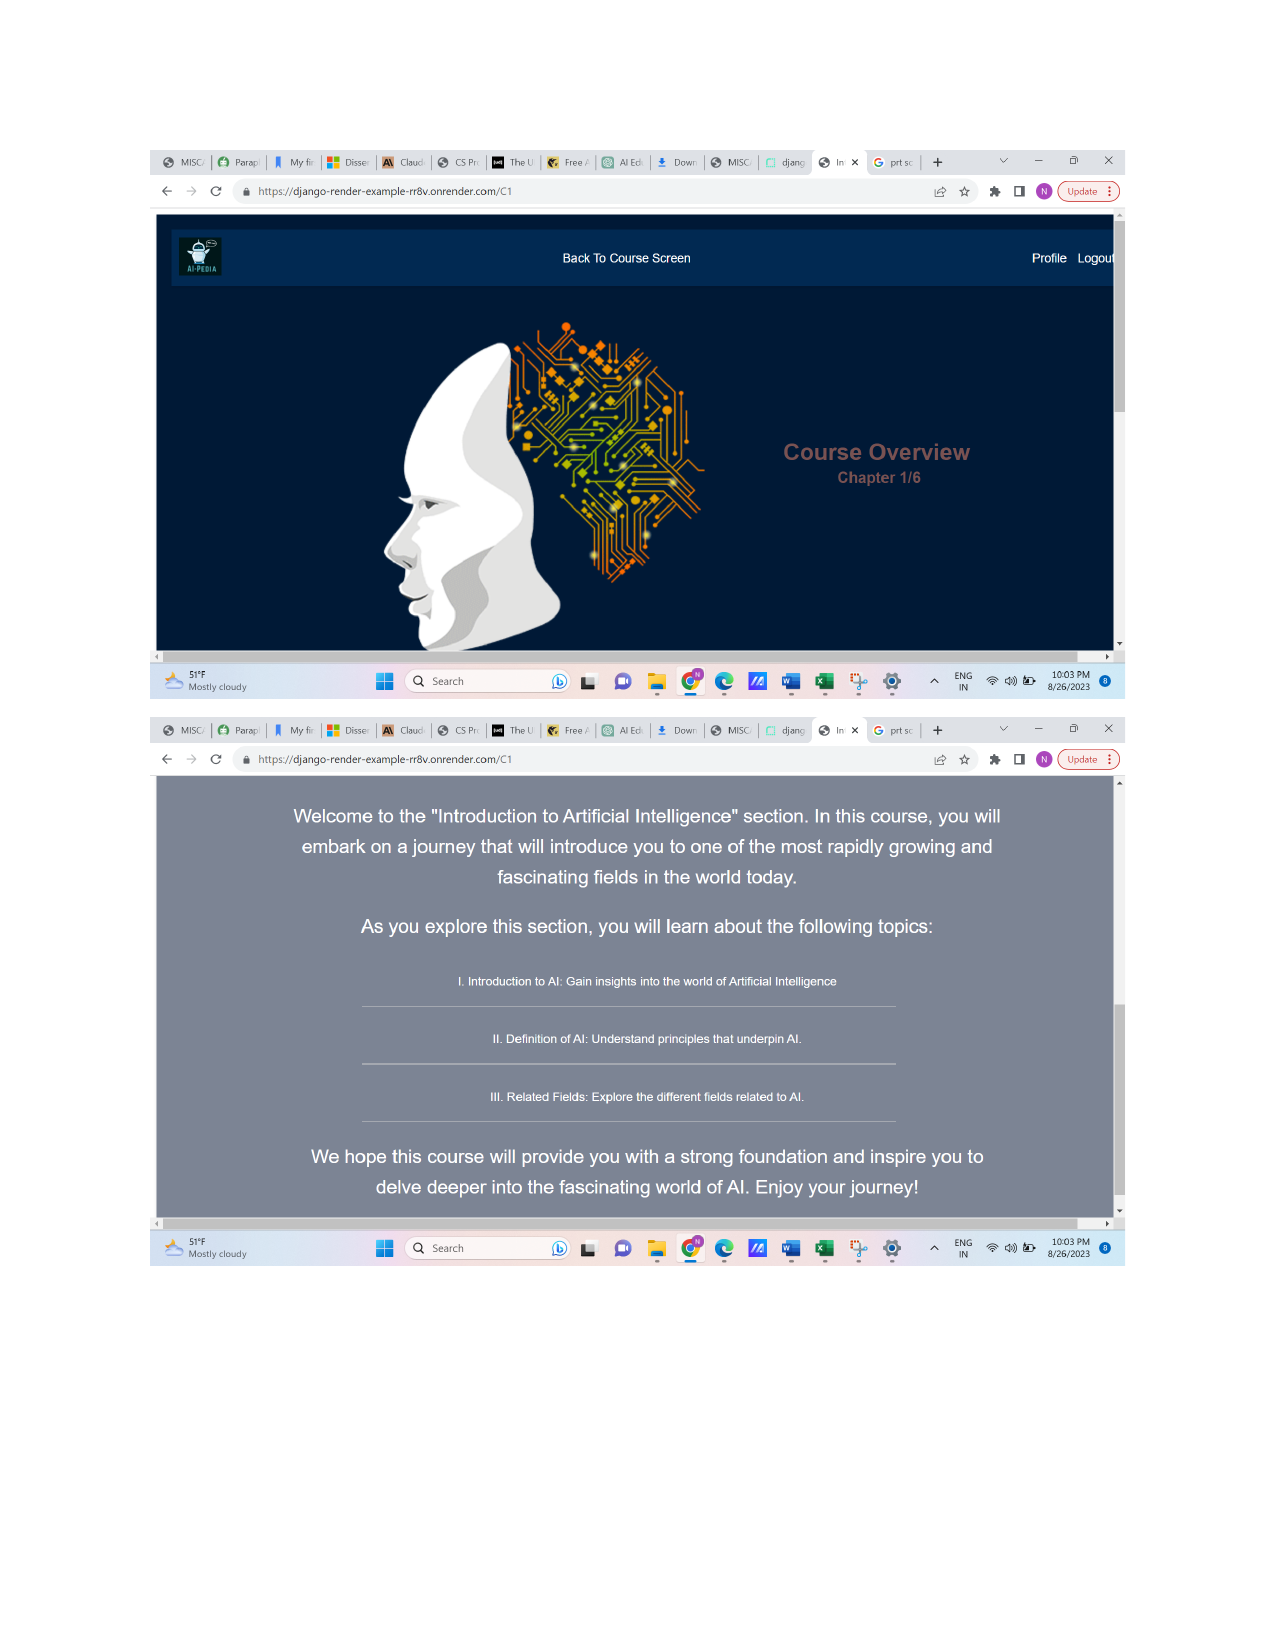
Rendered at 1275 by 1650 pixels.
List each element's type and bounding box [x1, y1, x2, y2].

picture [150, 150, 1125, 699]
picture [150, 717, 1125, 1266]
